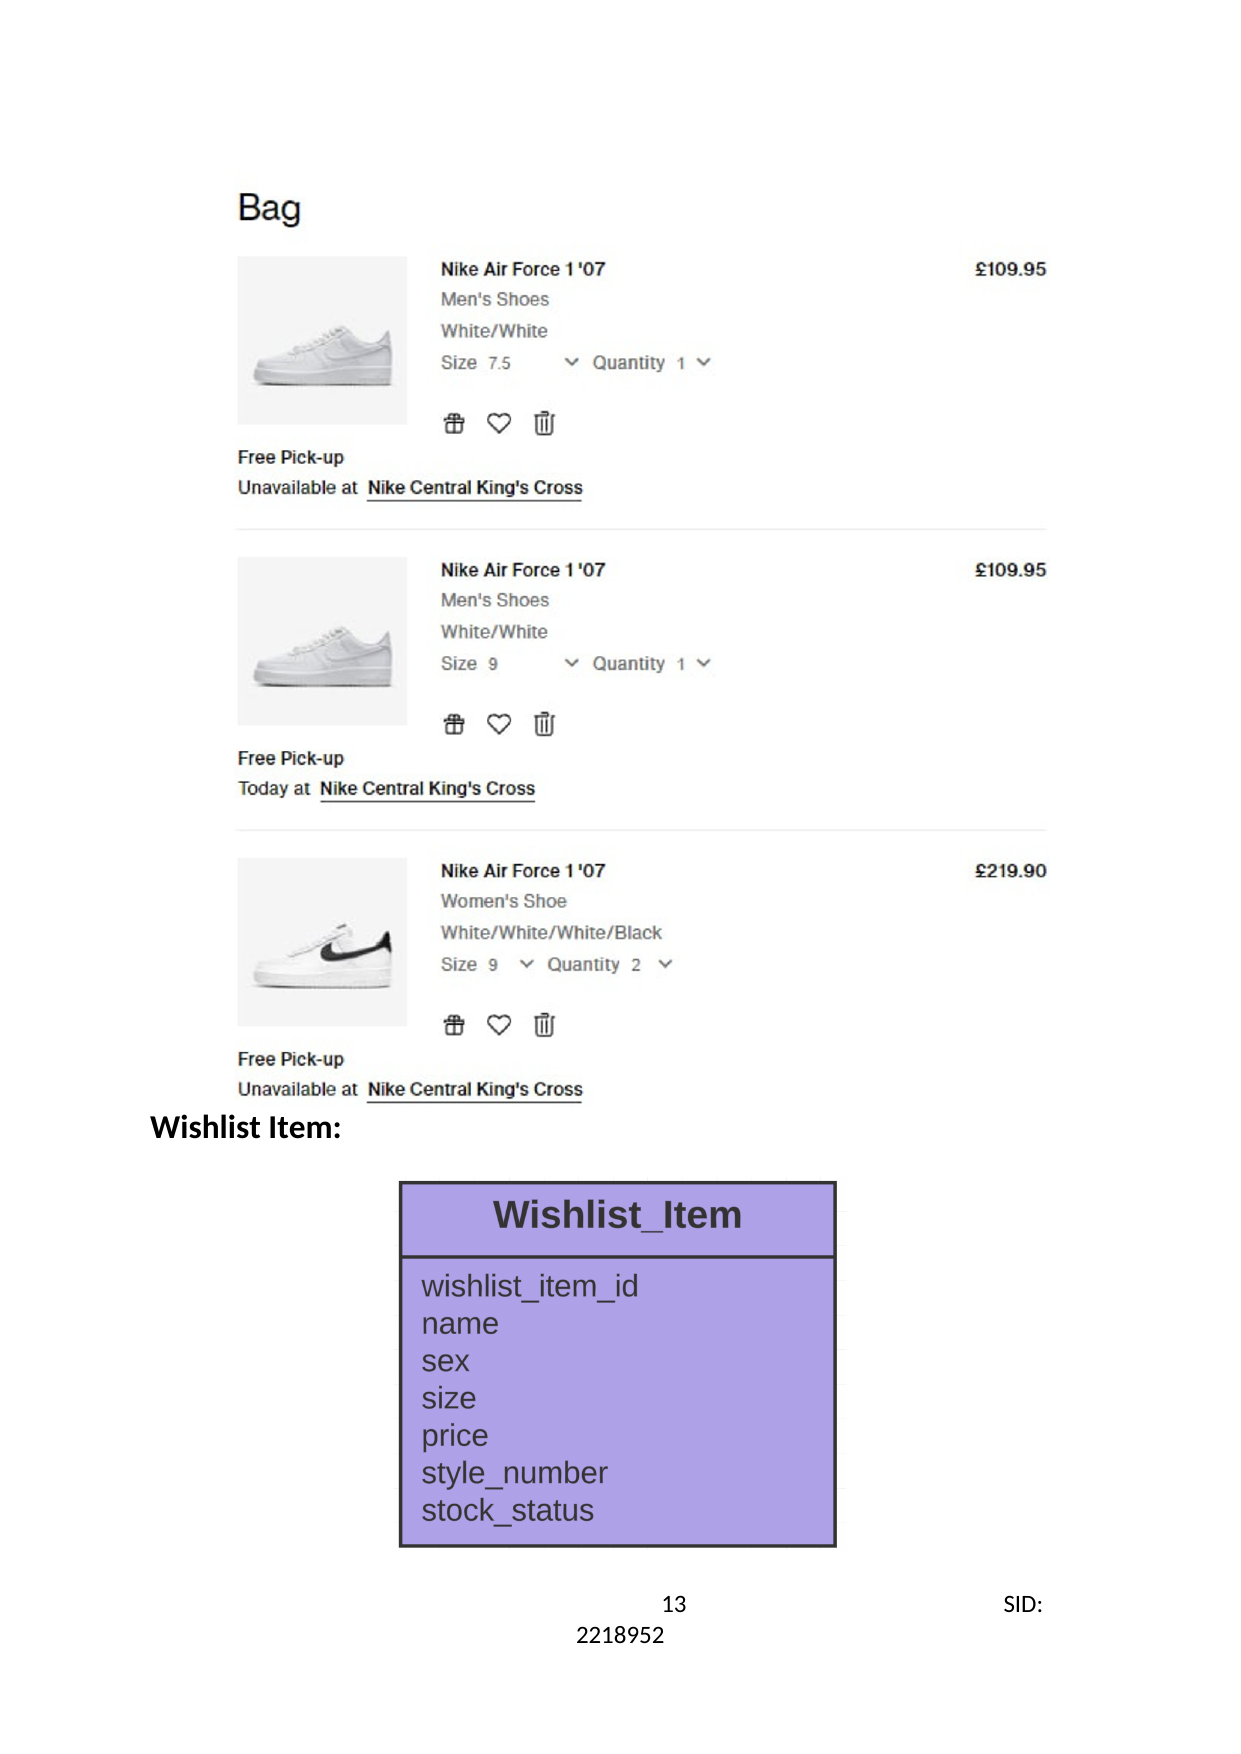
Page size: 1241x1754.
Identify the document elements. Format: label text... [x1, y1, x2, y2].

picture [393, 1177, 847, 1550]
text Wishlist Item: [150, 1106, 1090, 1147]
picture [190, 150, 1050, 1107]
